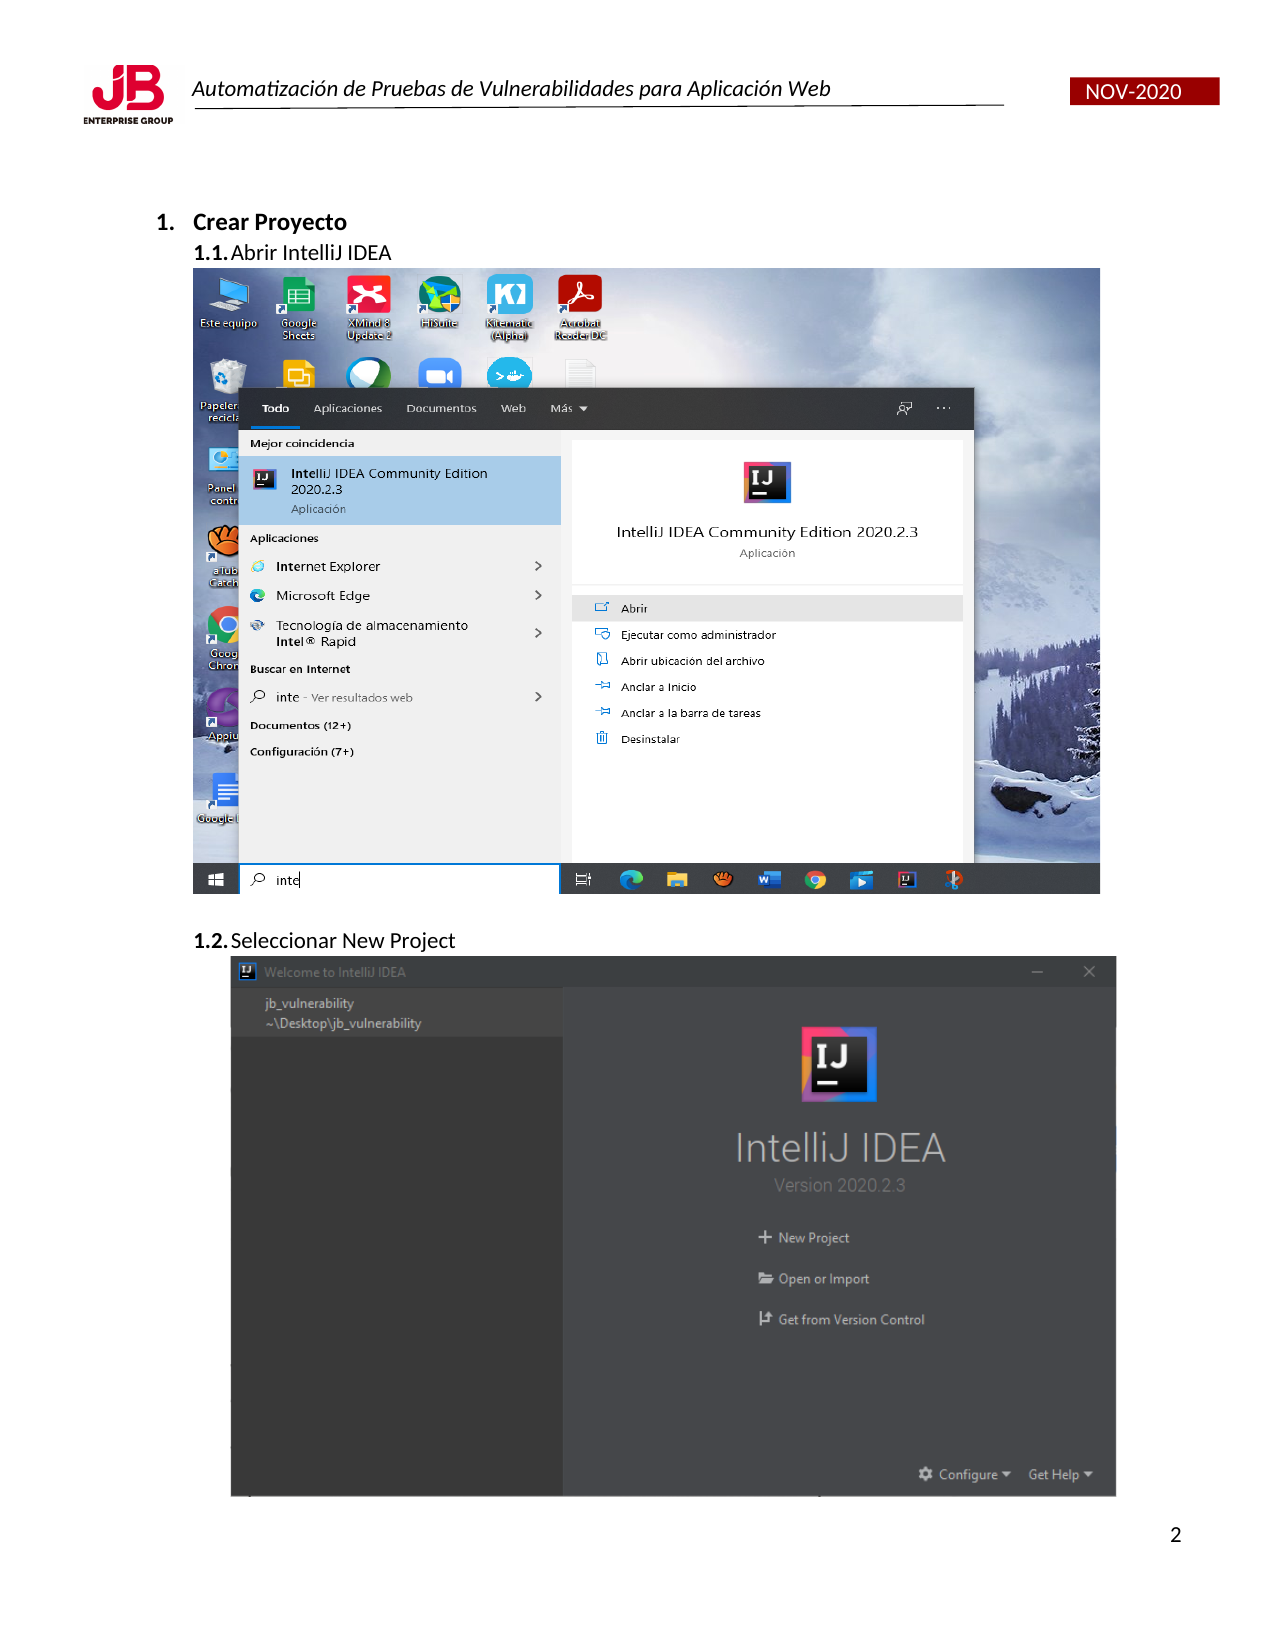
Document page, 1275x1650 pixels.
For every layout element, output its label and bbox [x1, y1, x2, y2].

picture [230, 956, 1117, 1497]
picture [83, 65, 186, 124]
picture [193, 268, 1100, 894]
